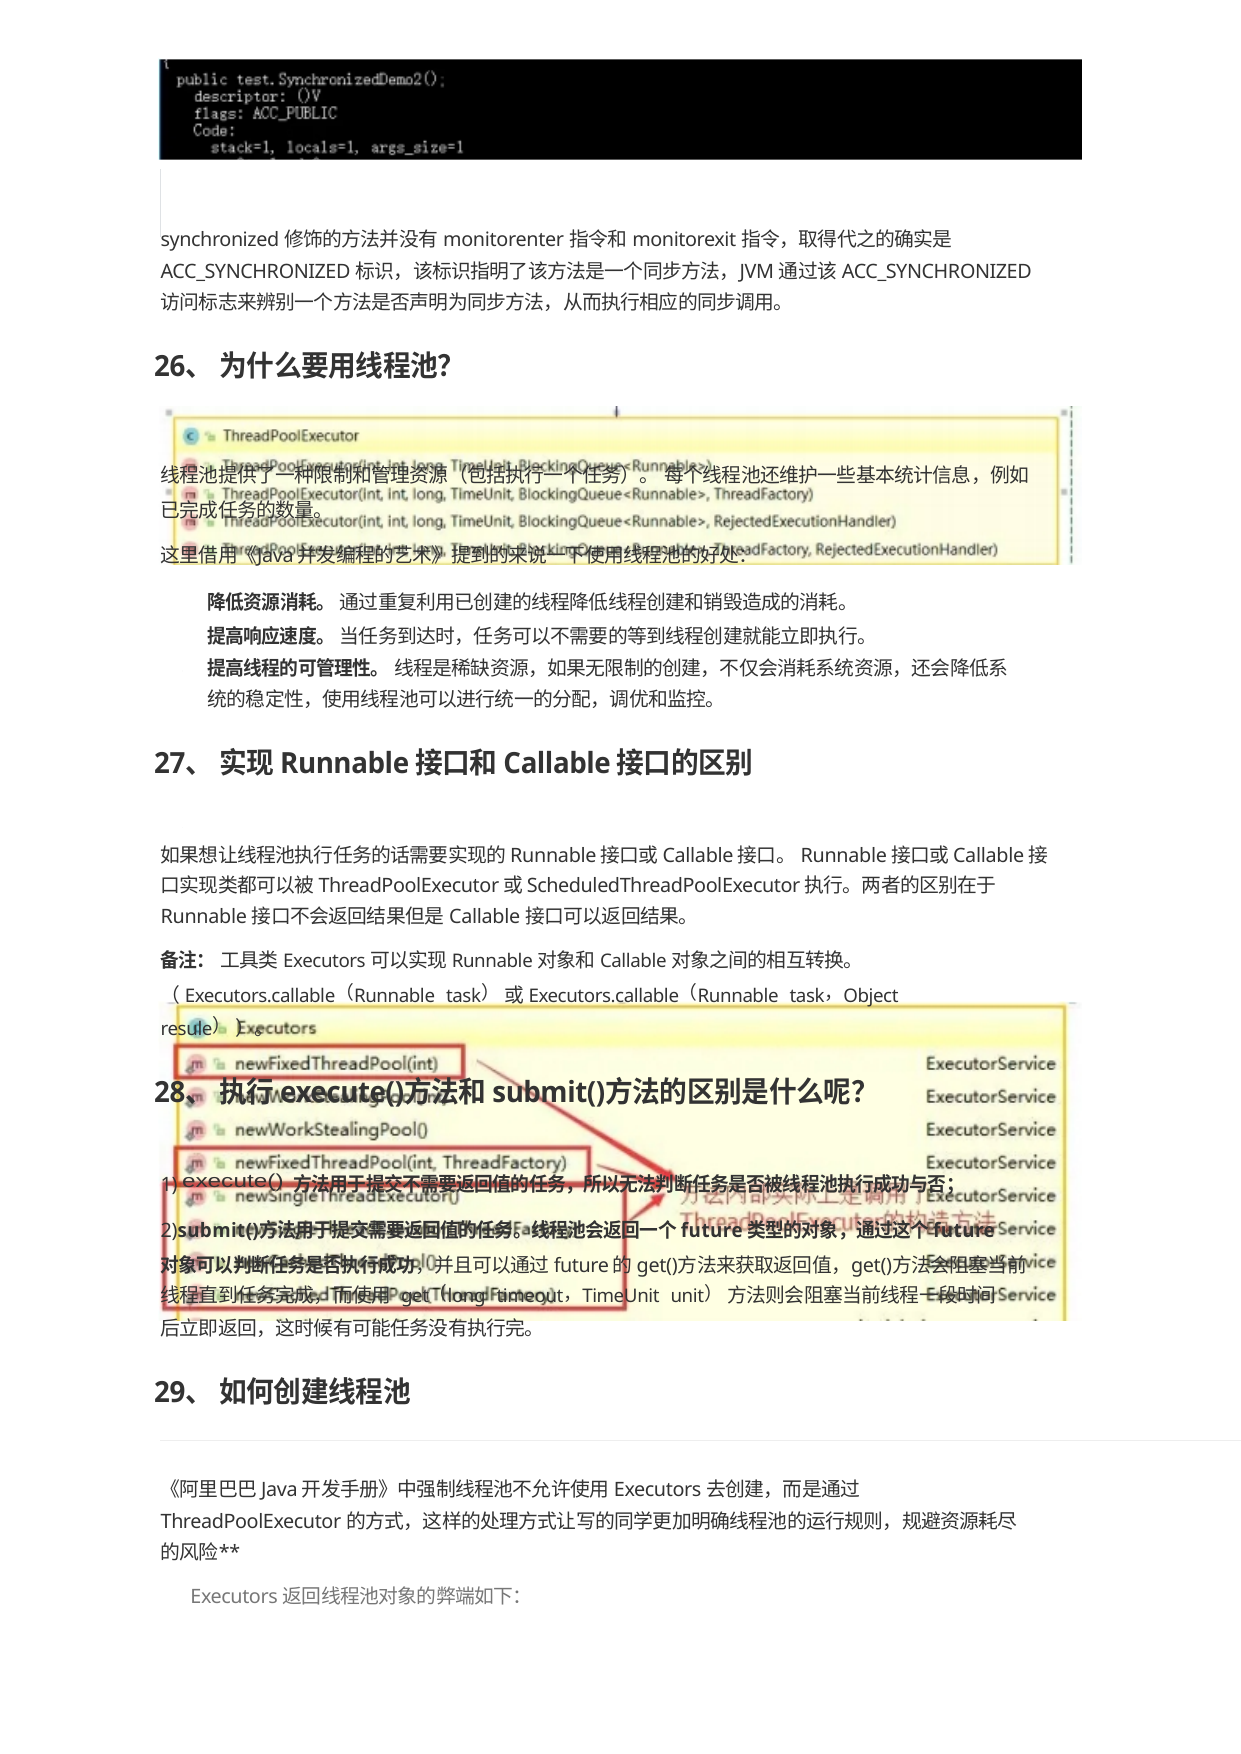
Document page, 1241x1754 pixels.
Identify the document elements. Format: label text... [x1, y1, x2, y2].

text 统的稳定性，使用线程池可以进行统一的分配，调优和监控。 [0, 681, 1124, 712]
picture [158, 1111, 1082, 1169]
text 后立即返回，这时候有可能任务没有执行完。 [0, 1309, 1124, 1342]
subtitle 28、 执行execute()方法和submit()方法的区别是什么呢？ [154, 1069, 1124, 1111]
picture [158, 406, 1082, 443]
text 备注： 工具类 Executors 可以实现 Runnable 对象和 Callable 对象之间的相互转换。 [0, 930, 1124, 976]
text 已完成任务的数量。 [0, 492, 1124, 523]
picture [158, 1042, 1082, 1069]
text ThreadPoolExecutor 的方式，这样的处理方式让写的同学更加明确线程池的运行规则，规避资源耗尽 [160, 1503, 1124, 1534]
text Executors 返回线程池对象的弊端如下： [160, 1566, 1124, 1612]
text 线程池提供了一种限制和管理资源（包括执行一个任务）。 每个线程池还维护一些基本统计信息，例如 [0, 443, 1124, 492]
text 提高响应速度。 当任务到达时，任务可以不需要的等到线程创建就能立即执行。 [0, 619, 1124, 650]
subtitle 29、 如何创建线程池 [154, 1369, 1124, 1411]
text 对象可以判断任务是否执行成功，并且可以通过future的get()方法来获取返回值，get()方法会阻塞当前 [0, 1247, 1124, 1278]
text 1) execute() 方法用于提交不需要返回值的任务，所以无法判断任务是否被线程池执行成功与否； [0, 1169, 1124, 1197]
text 提高线程的可管理性。 线程是稀缺资源，如果无限制的创建，不仅会消耗系统资源，还会降低系 [0, 650, 1124, 681]
text synchronized 修饰的方法并没有 monitorenter 指令和 monitorexit 指令，取得代之的确实是 [0, 221, 1124, 253]
text resule） ）。 [0, 1009, 1124, 1042]
text 这里借用《Java并发编程的艺术》提到的来说一下使用线程池的好处： [0, 523, 1124, 572]
text 的风险** [160, 1534, 1124, 1566]
text 访问标志来辨别一个方法是否声明为同步方法，从而执行相应的同步调用。 [0, 284, 1124, 315]
text 《阿里巴巴Java开发手册》中强制线程池不允许使用 Executors 去创建，而是通过 [160, 1469, 1124, 1503]
text 口实现类都可以被ThreadPoolExecutor或ScheduledThreadPoolExecutor执行。两者的区别在于 [0, 868, 1124, 899]
subtitle 27、 实现Runnable接口和Callable接口的区别 [154, 739, 1124, 782]
text 降低资源消耗。 通过重复利用已创建的线程降低线程创建和销毁造成的消耗。 [0, 572, 1124, 619]
text （ Executors.callable（Runnable task） 或 Executors.callable（Runnable task，Object [0, 976, 1124, 1009]
text 2)submit()方法用于提交需要返回值的任务。线程池会返回一个future类型的对象，通过这个future [0, 1197, 1124, 1247]
text ACC_SYNCHRONIZED 标识，该标识指明了该方法是一个同步方法，JVM 通过该 ACC_SYNCHRONIZED [0, 253, 1124, 284]
picture [158, 58, 1082, 159]
text Runnable 接口不会返回结果但是 Callable 接口可以返回结果。 [0, 899, 1124, 930]
subtitle 26、 为什么要用线程池？ [154, 342, 1124, 385]
text 如果想让线程池执行任务的话需要实现的Runnable接口或Callable接口。 Runnable接口或Callable接 [0, 840, 1124, 868]
text 线程直到任务完成，而使用 get（long timeout，TimeUnit unit） 方法则会阻塞当前线程一段时间 [0, 1278, 1124, 1309]
